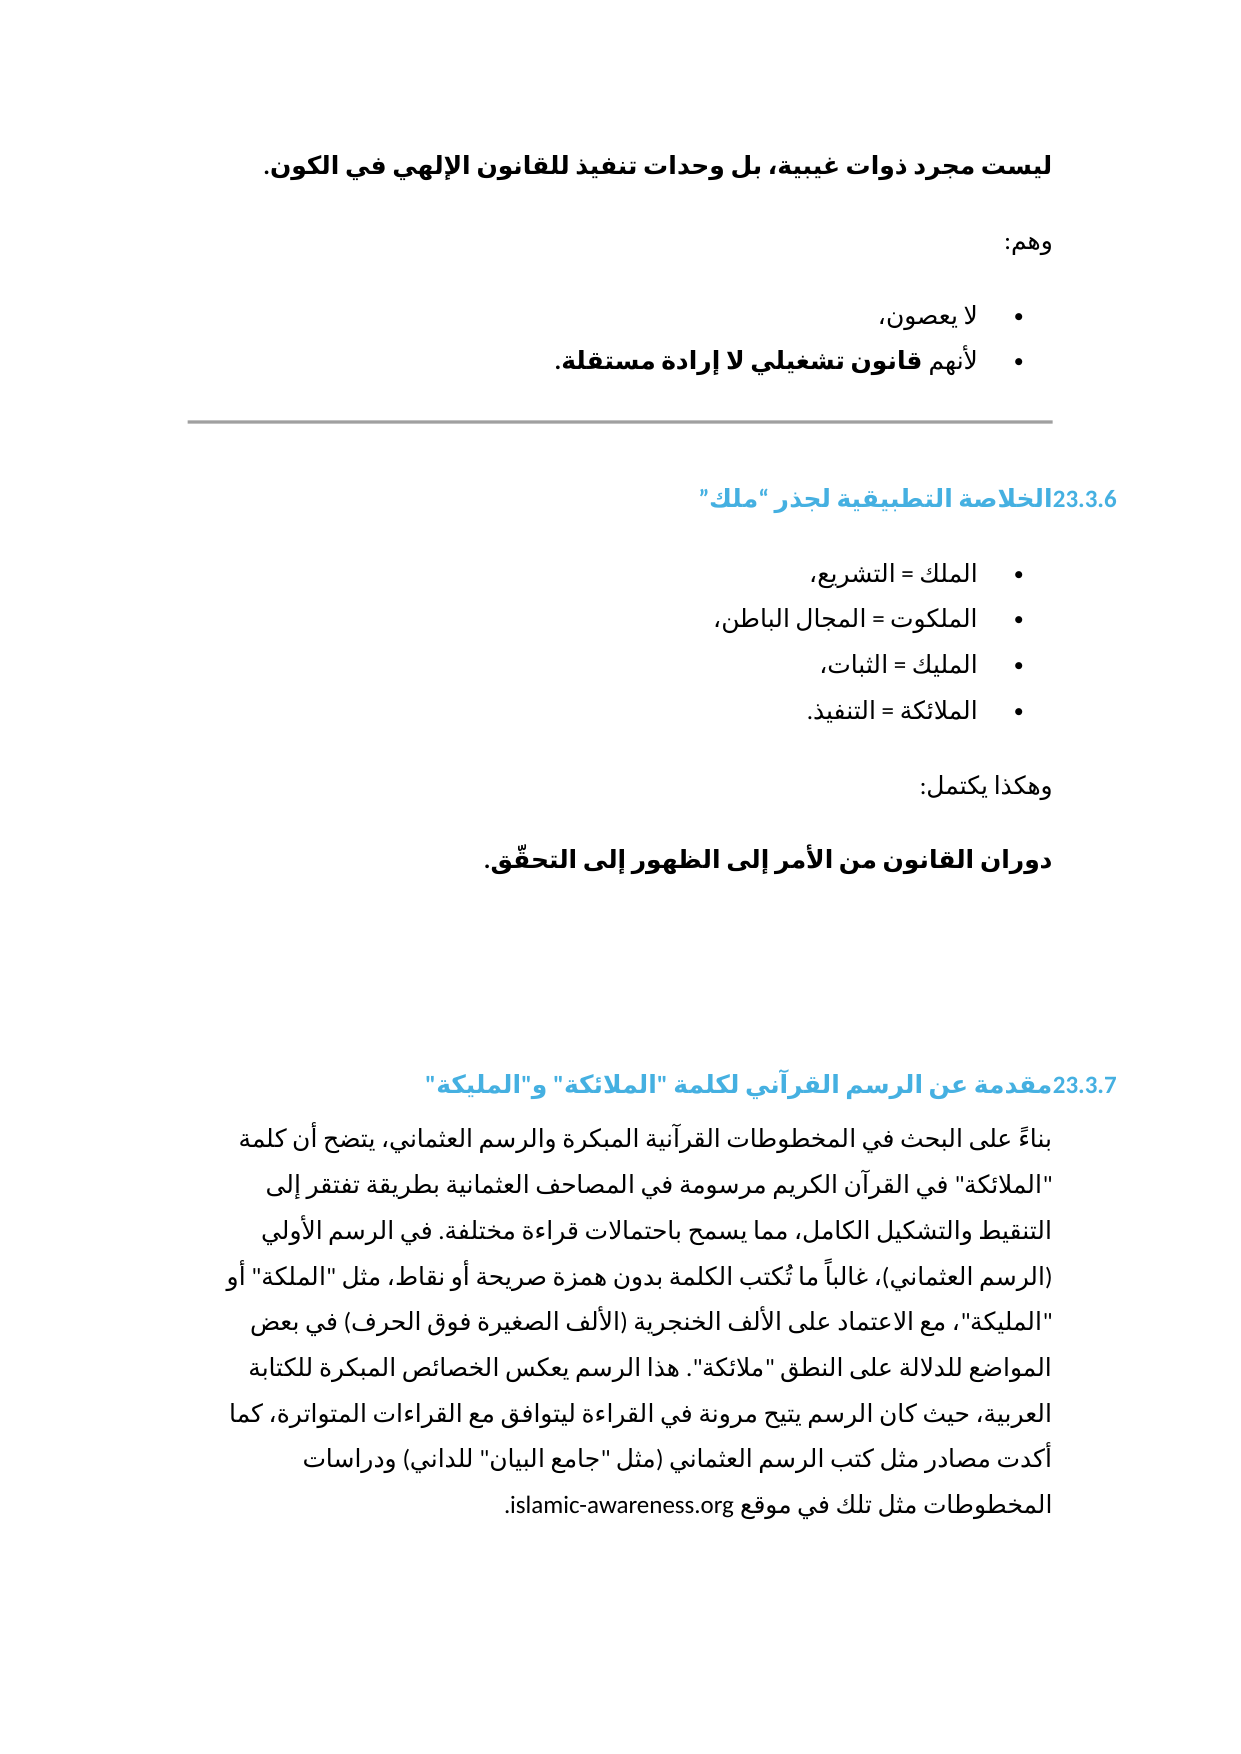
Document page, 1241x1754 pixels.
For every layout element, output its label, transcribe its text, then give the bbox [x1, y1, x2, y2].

list لأنهم قانون تشغيلي لا إرادة مستقلة. [187, 346, 1015, 376]
text ليست مجرد ذوات غيبية، بل وحدات تنفيذ للقانون الإلهي في الكون. [187, 150, 1053, 181]
list الملكوت = المجال الباطن، [187, 603, 1015, 634]
list الملك = التشريع، [187, 558, 1015, 588]
list لا يعصون، [187, 300, 1015, 330]
text وهكذا يكتمل: [187, 770, 1053, 800]
list الملائكة = التنفيذ. [187, 695, 1015, 725]
subtitle مقدمة عن الرسم القرآني لكلمة "الملائكة" و"المليكة" [187, 1069, 1053, 1100]
list المليك = الثبات، [187, 649, 1015, 680]
text بناءً على البحث في المخطوطات القرآنية المبكرة والرسم العثماني، يتضح أن كلمة "الملائكة" في القرآن الكريم مرسومة في المصاحف العثمانية بطريقة تفتقر إلى التنقيط والتشكيل الكامل، مما يسمح باحتمالات قراءة مختلفة. في الرسم الأولي (الرسم العثماني)، غالباً ما تُكتب الكلمة بدون همزة صريحة أو نقاط، مثل "الملكة" أو "المليكة"، مع الاعتماد على الألف الخنجرية (الألف الصغيرة فوق الحرف) في بعض المواضع للدلالة على النطق "ملائكة". هذا الرسم يعكس الخصائص المبكرة للكتابة العربية، حيث كان الرسم يتيح مرونة في القراءة ليتوافق مع القراءات المتواترة، كما أكدت مصادر مثل كتب الرسم العثماني (مثل "جامع البيان" للداني) ودراسات المخطوطات مثل تلك في موقع islamic-awareness.org. [187, 1123, 1053, 1520]
subtitle الخلاصة التطبيقية لجذر “ملك” [187, 483, 1053, 513]
text وهم: [187, 225, 1053, 255]
text دوران القانون من الأمر إلى الظهور إلى التحقّق. [187, 845, 1053, 875]
